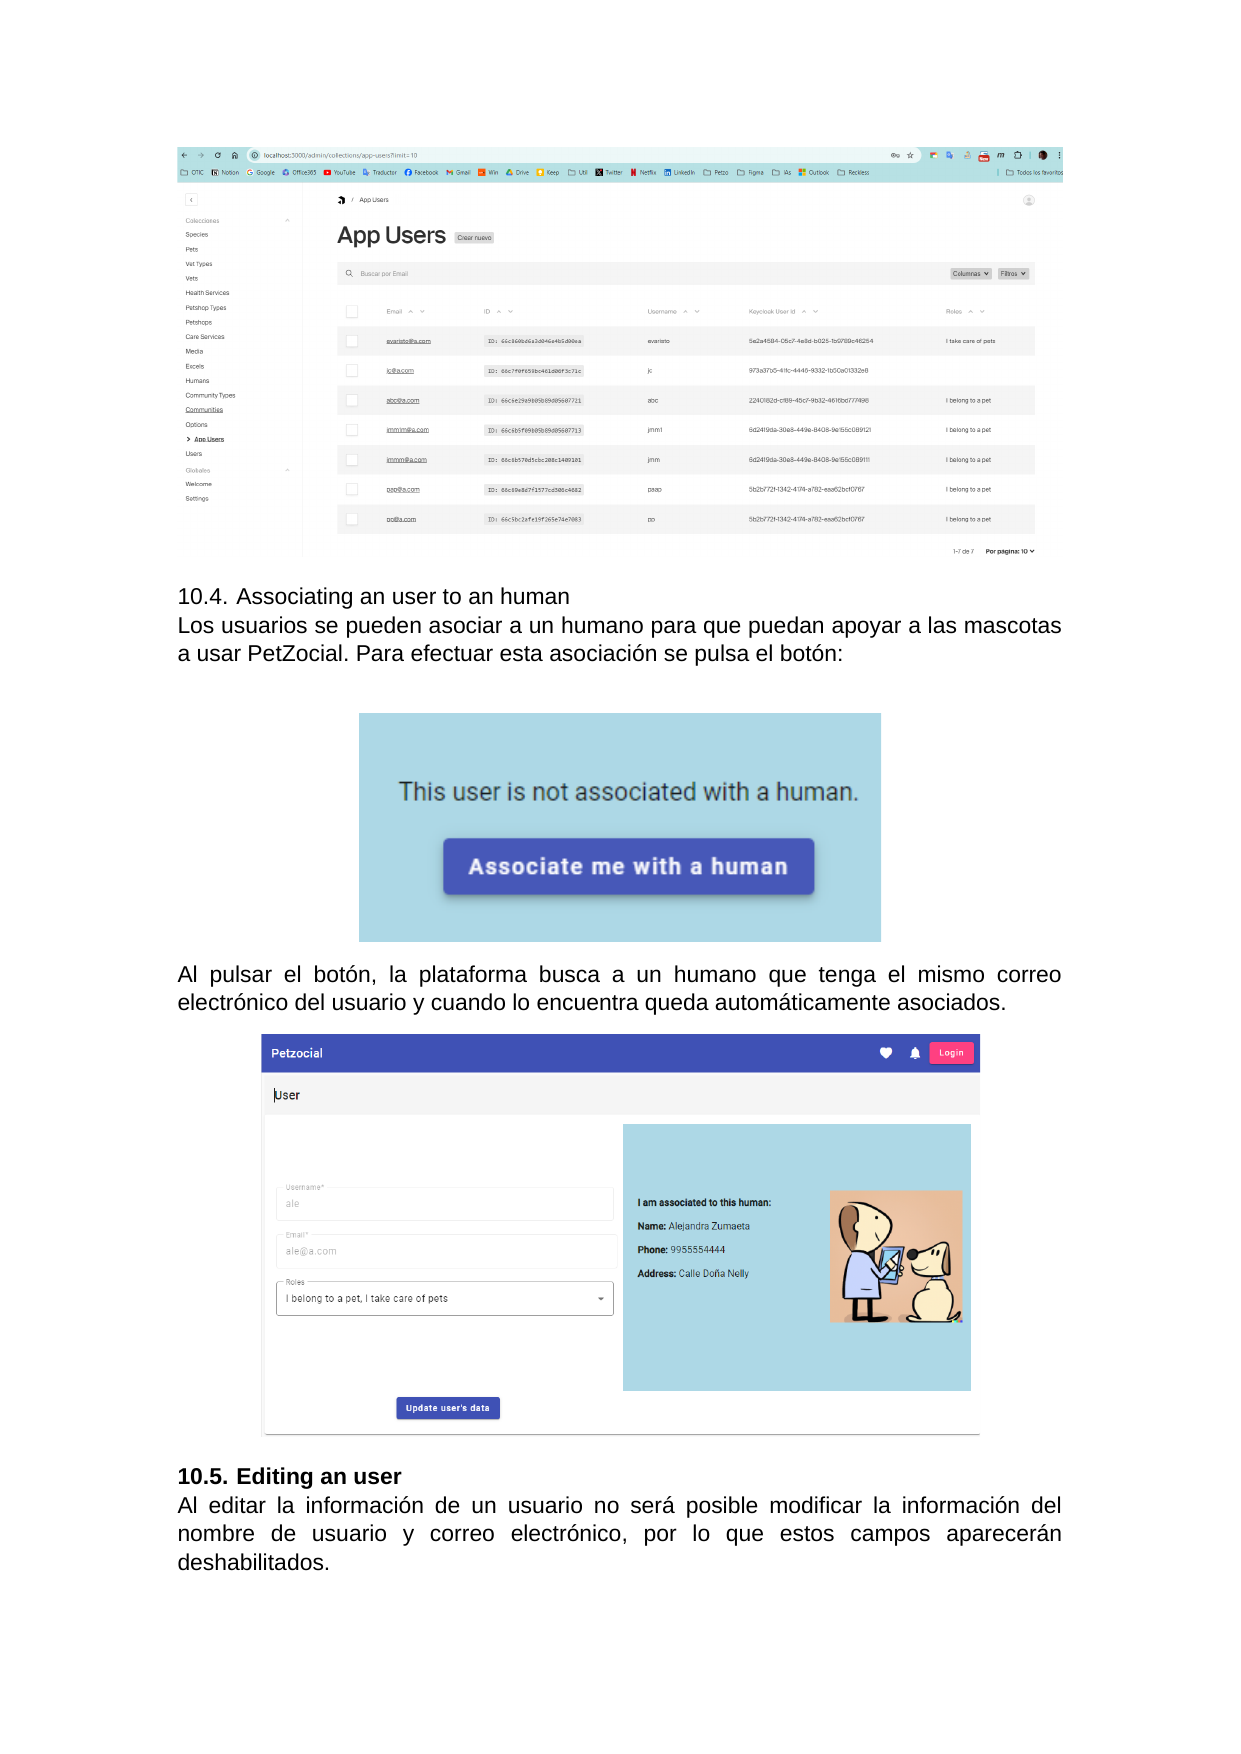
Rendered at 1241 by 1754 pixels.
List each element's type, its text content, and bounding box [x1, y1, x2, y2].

text Al editar la información de un usuario no será posible modificar la información del nombre de usuario y correo electrónico, por lo que estos campos aparecerán deshabilitados. [177, 1492, 1063, 1575]
text Al pulsar el botón, la plataforma busca a un humano que tenga el mismo correo electrónico del usuario y cuando lo encuentra queda automáticamente asociados. [177, 961, 1063, 1015]
picture [359, 713, 882, 942]
text Los usuarios se pueden asociar a un humano para que puedan apoyar a las mascotas a usar PetZocial. Para efectuar esta asociación se pulsa el botón: [177, 612, 1063, 667]
subtitle Associating an user to an human [177, 583, 1063, 610]
picture [260, 1034, 980, 1437]
subtitle Editing an user [177, 1463, 1063, 1489]
picture [177, 147, 1063, 557]
